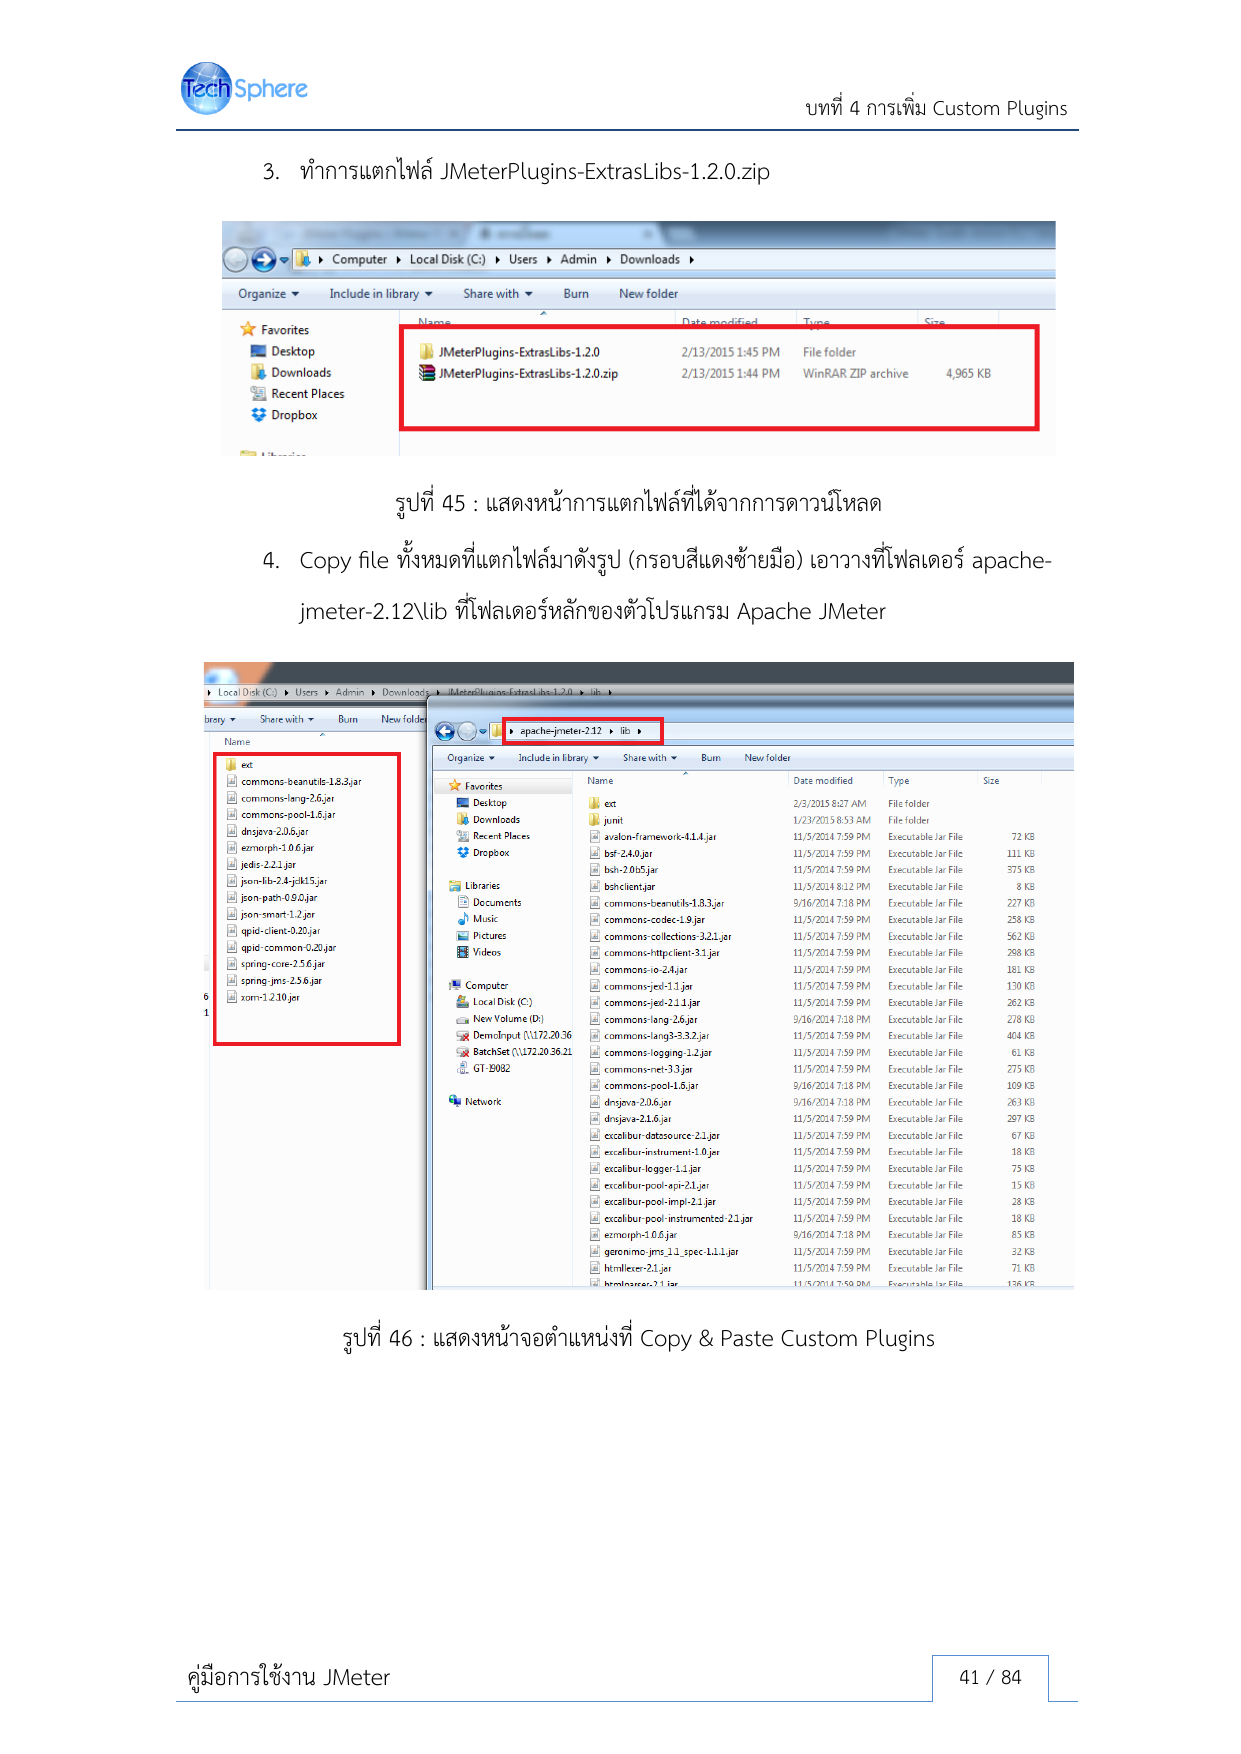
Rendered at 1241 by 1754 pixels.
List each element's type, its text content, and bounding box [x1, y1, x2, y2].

list Copy file ทั้งหมดที่แตกไฟล์มาดังรูป (กรอบสีแดงซ้ายมือ) เอาวางที่โฟลเดอร์ apache-jmeter-2.12\lib ที่โฟลเดอร์หลักของตัวโปรแกรม Apache JMeter [262, 539, 1090, 635]
subtitle รูปที่ 45 : แสดงหน้าการแตกไฟล์ที่ได้จากการดาวน์โหลด [187, 483, 1090, 527]
picture [203, 662, 1074, 1290]
picture [179, 61, 308, 116]
subtitle รูปที่ 46 : แสดงหน้าจอตำแหน่งที่ Copy & Paste Custom Plugins [187, 1317, 1090, 1361]
list ทำการแตกไฟล์ JMeterPlugins-ExtrasLibs-1.2.0.zip [262, 150, 1090, 194]
picture [222, 221, 1056, 456]
